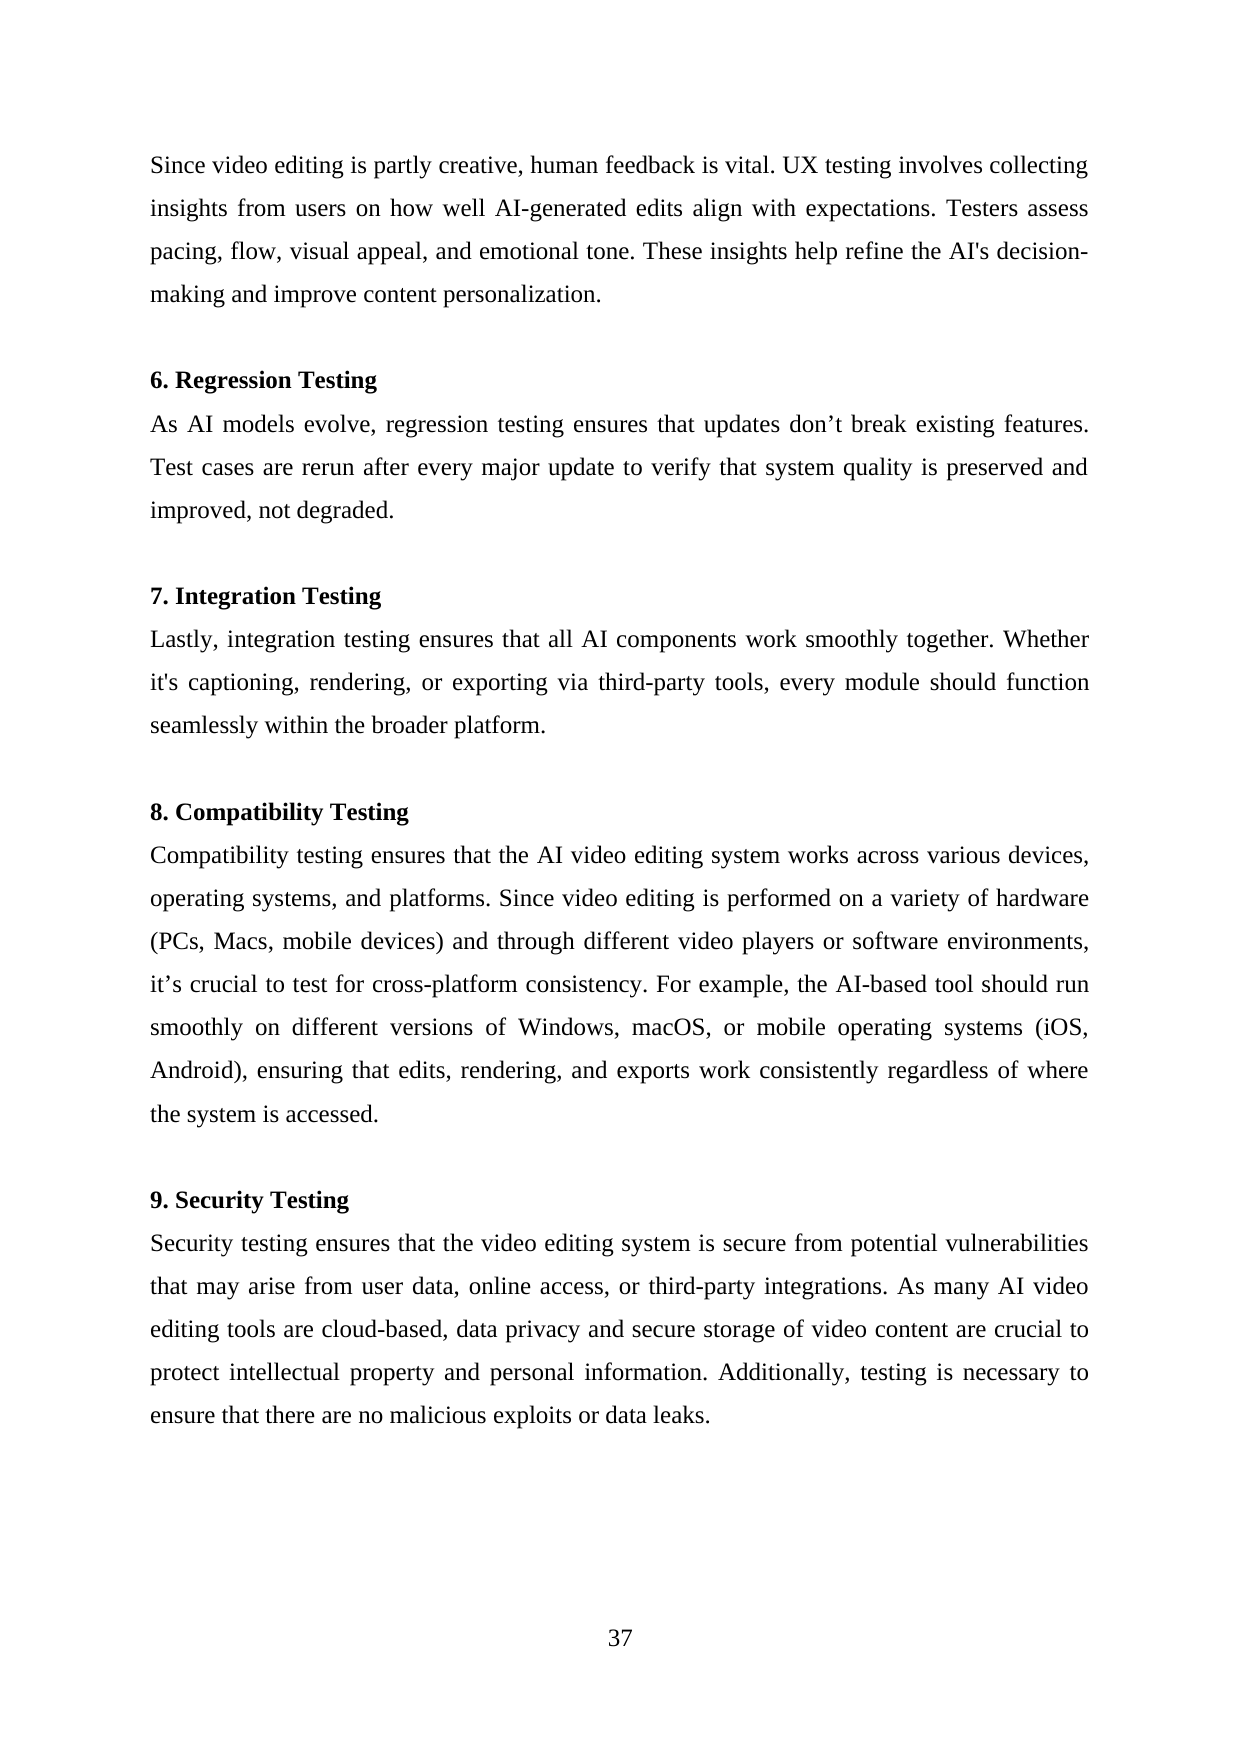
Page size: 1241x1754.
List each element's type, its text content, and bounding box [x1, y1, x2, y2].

text Lastly, integration testing ensures that all AI components work smoothly together. Whether it's captioning, rendering, or exporting via third-party tools, every module should function seamlessly within the broader platform. [150, 624, 1090, 739]
text 7. Integration Testing [150, 581, 1090, 610]
text Since video editing is partly creative, human feedback is vital. UX testing involves collecting insights from users on how well AI-generated edits align with expectations. Testers assess pacing, flow, visual appeal, and emotional tone. These insights help refine the AI's decision-making and improve content personalization. [150, 150, 1090, 308]
text Compatibility testing ensures that the AI video editing system works across various devices, operating systems, and platforms. Since video editing is performed on a variety of hardware (PCs, Macs, mobile devices) and through different video players or software environments, it’s crucial to test for cross-platform consistency. For example, the AI-based tool should run smoothly on different versions of Windows, macOS, or mobile operating systems (iOS, Android), ensuring that edits, rendering, and exports work consistently regardless of where the system is accessed. [150, 840, 1090, 1127]
text 9. Security Testing [150, 1185, 1090, 1214]
text As AI models evolve, regression testing ensures that updates don’t break existing features. Test cases are rerun after every major update to verify that system quality is preserved and improved, not degraded. [150, 409, 1090, 524]
text 6. Regression Testing [150, 366, 1090, 394]
text 8. Compatibility Testing [150, 797, 1090, 826]
text Security testing ensures that the video editing system is secure from potential vulnerabilities that may arise from user data, online access, or third-party integrations. As many AI video editing tools are cloud-based, data privacy and secure storage of video content are crucial to protect intellectual property and personal information. Additionally, testing is necessary to ensure that there are no malicious exploits or data leaks. [150, 1228, 1090, 1429]
